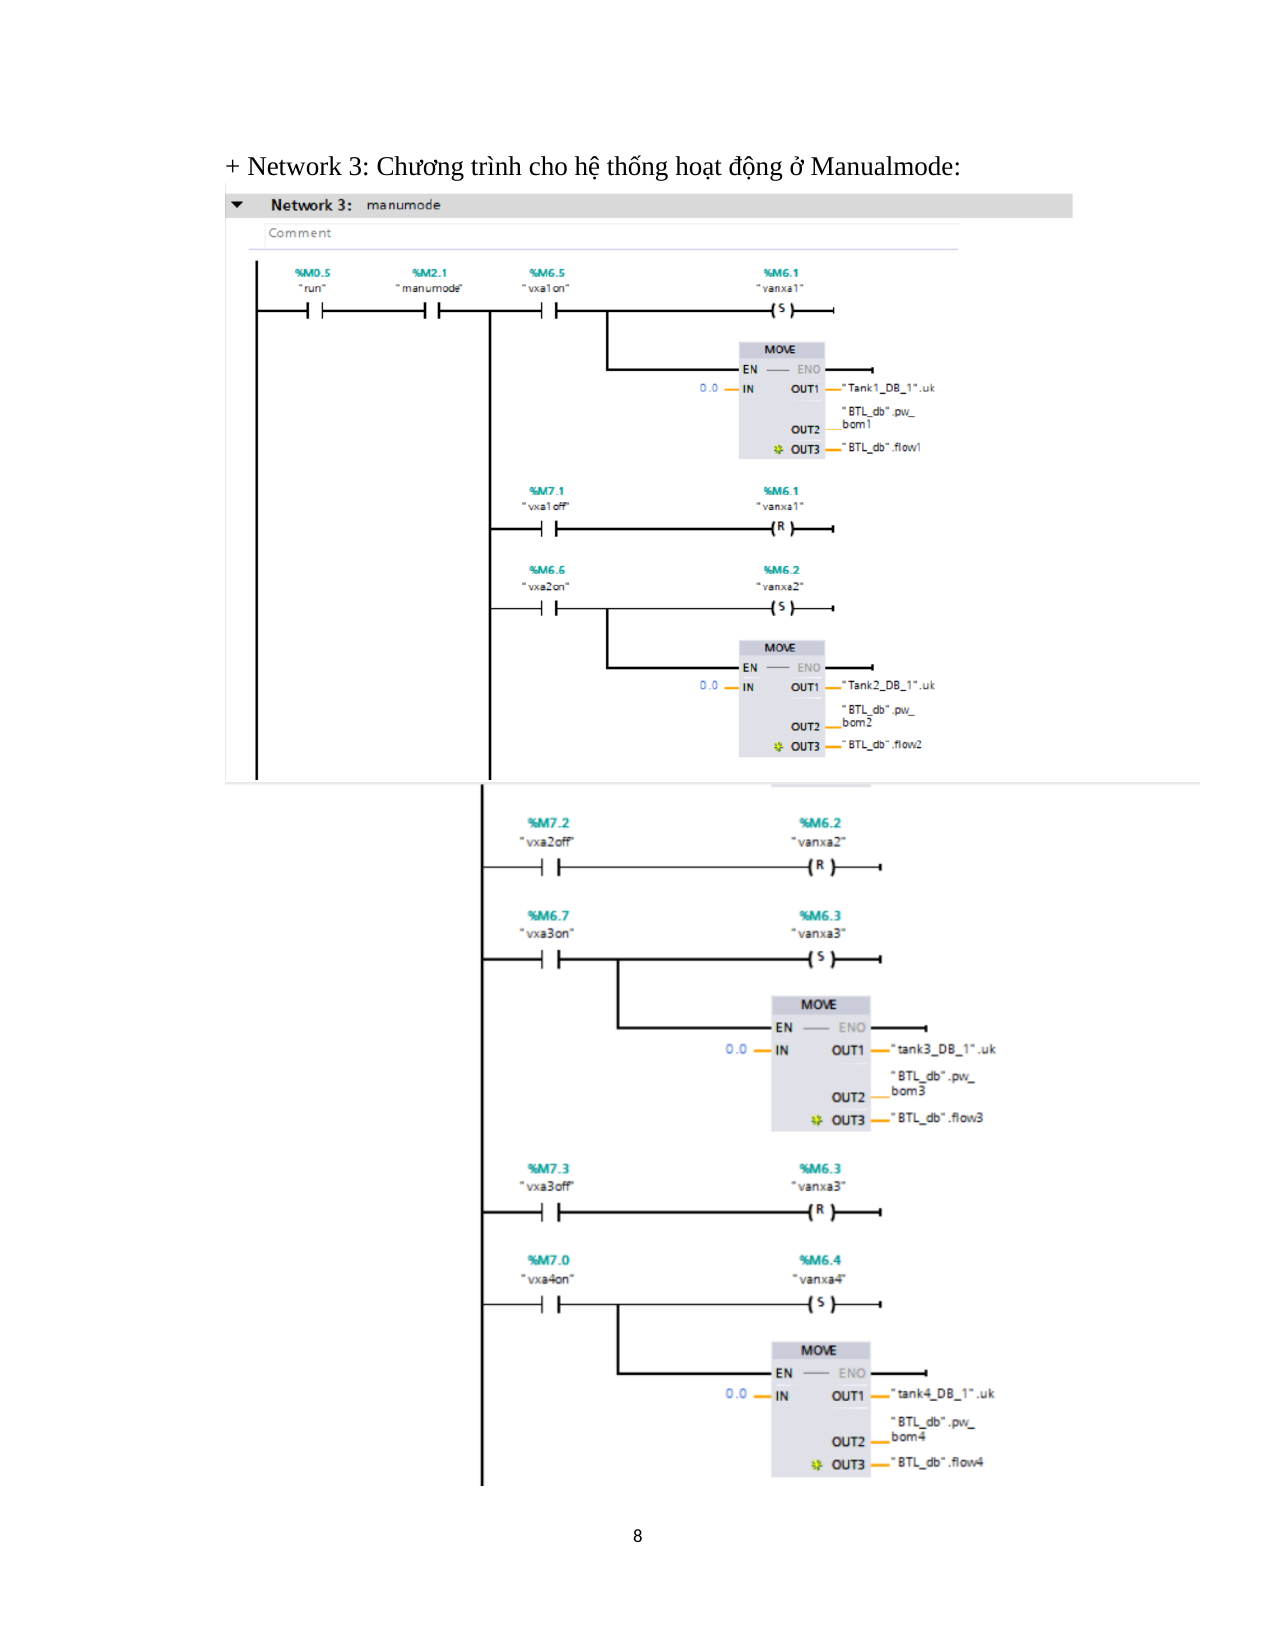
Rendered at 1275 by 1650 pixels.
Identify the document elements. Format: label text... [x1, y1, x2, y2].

list + Network 3: Chương trình cho hệ thống hoạt động ở Manualmode: [225, 150, 1125, 181]
picture [225, 782, 1200, 1486]
picture [225, 183, 1073, 780]
